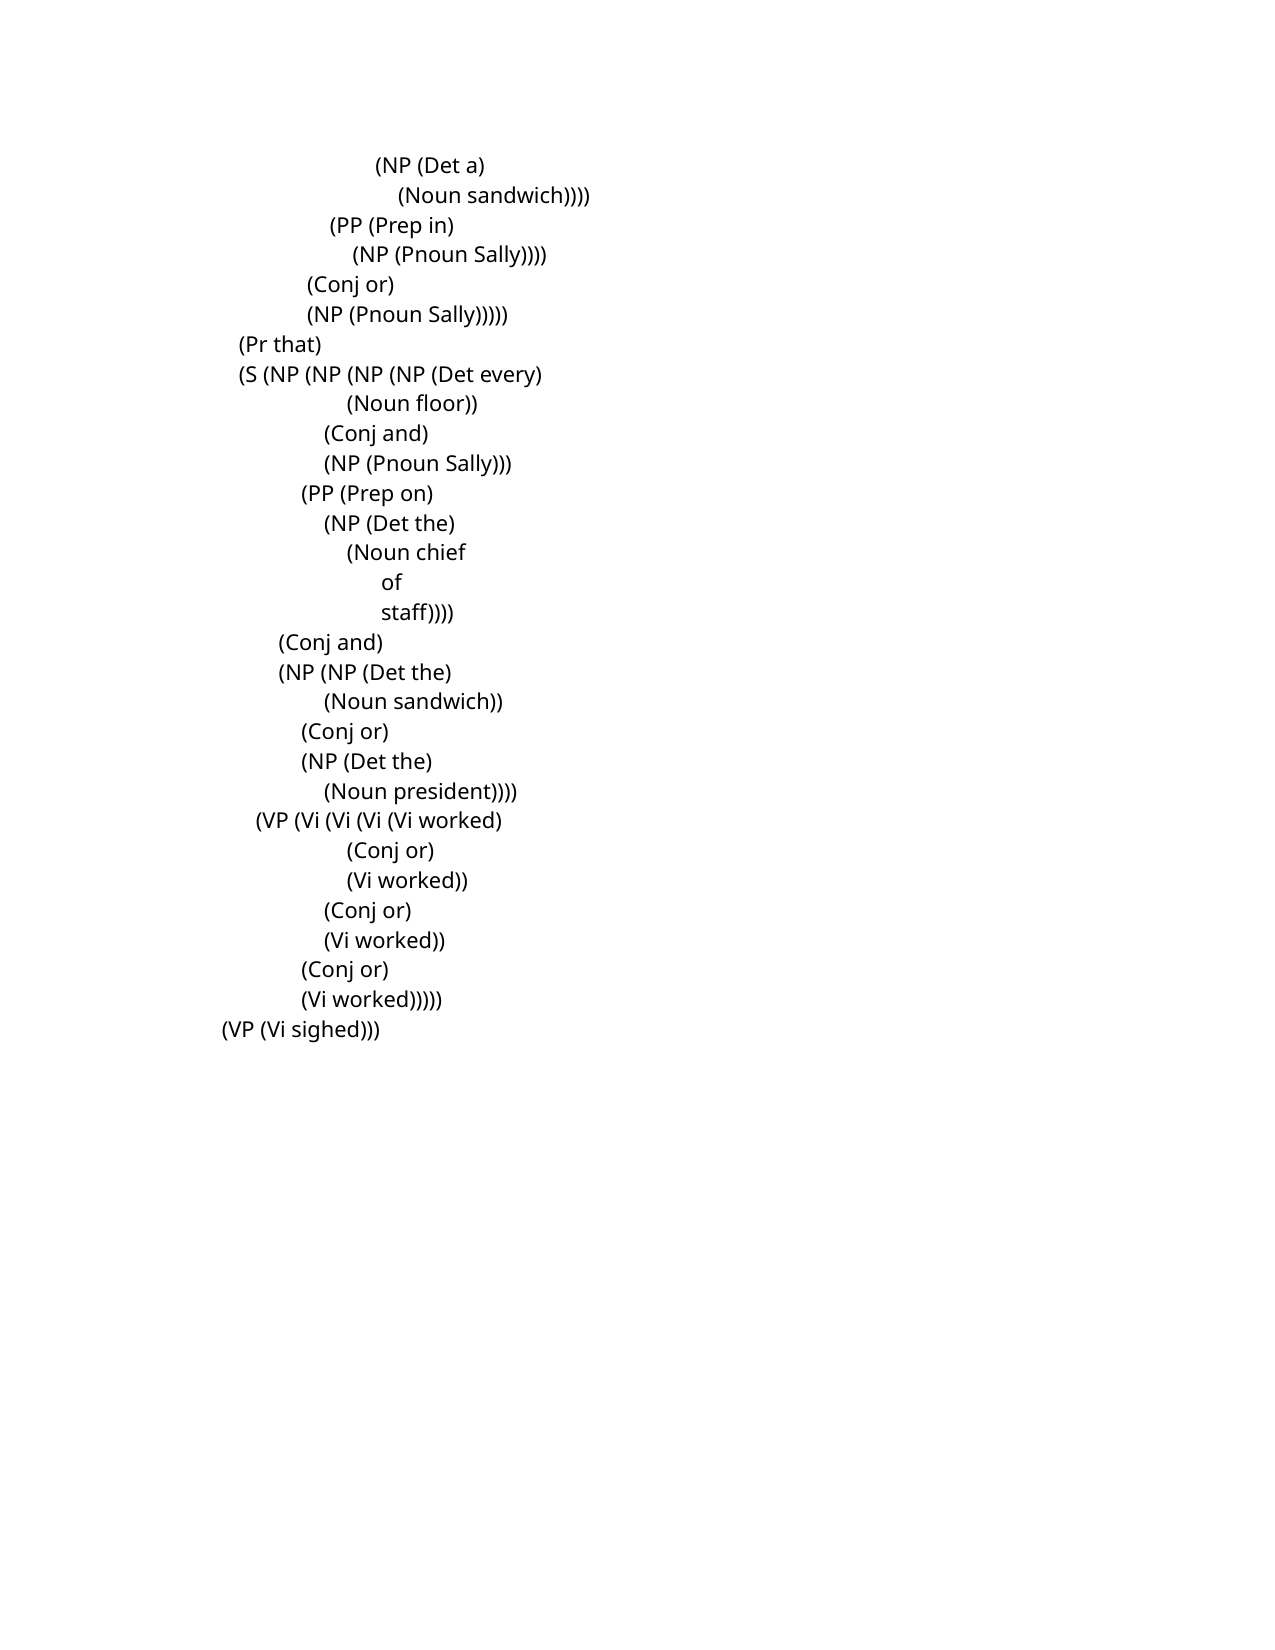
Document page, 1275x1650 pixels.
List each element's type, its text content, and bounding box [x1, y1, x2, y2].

text (Noun chief [187, 537, 1087, 567]
text (Conj and) [187, 627, 1087, 656]
text (NP (Pnoun Sally)))) [187, 239, 1087, 269]
text (Noun floor)) [187, 388, 1087, 418]
text (Conj or) [187, 269, 1087, 299]
text (VP (Vi (Vi (Vi (Vi worked) [187, 805, 1087, 835]
text (NP (Pnoun Sally))) [187, 448, 1087, 478]
text of [187, 567, 1087, 597]
text (Noun sandwich)) [187, 686, 1087, 716]
text (S (NP (NP (NP (NP (Det every) [187, 358, 1087, 388]
text (Conj or) [187, 835, 1087, 865]
text (NP (NP (Det the) [187, 656, 1087, 686]
text staff)))) [187, 597, 1087, 627]
text (Vi worked))))) [187, 984, 1087, 1014]
text (Conj and) [187, 418, 1087, 448]
text (PP (Prep on) [187, 478, 1087, 507]
text (NP (Det the) [187, 507, 1087, 537]
text (NP (Pnoun Sally))))) [187, 299, 1087, 329]
text (Pr that) [187, 329, 1087, 358]
text (Noun president)))) [187, 776, 1087, 805]
text (NP (Det a) [187, 150, 1087, 180]
text (PP (Prep in) [187, 209, 1087, 239]
text (Vi worked)) [187, 865, 1087, 895]
text (Noun sandwich)))) [187, 180, 1087, 209]
text (VP (Vi sighed))) [187, 1014, 1087, 1044]
text (Conj or) [187, 716, 1087, 746]
text (NP (Det the) [187, 746, 1087, 776]
text (Vi worked)) [187, 924, 1087, 954]
text (Conj or) [187, 954, 1087, 984]
text (Conj or) [187, 895, 1087, 924]
